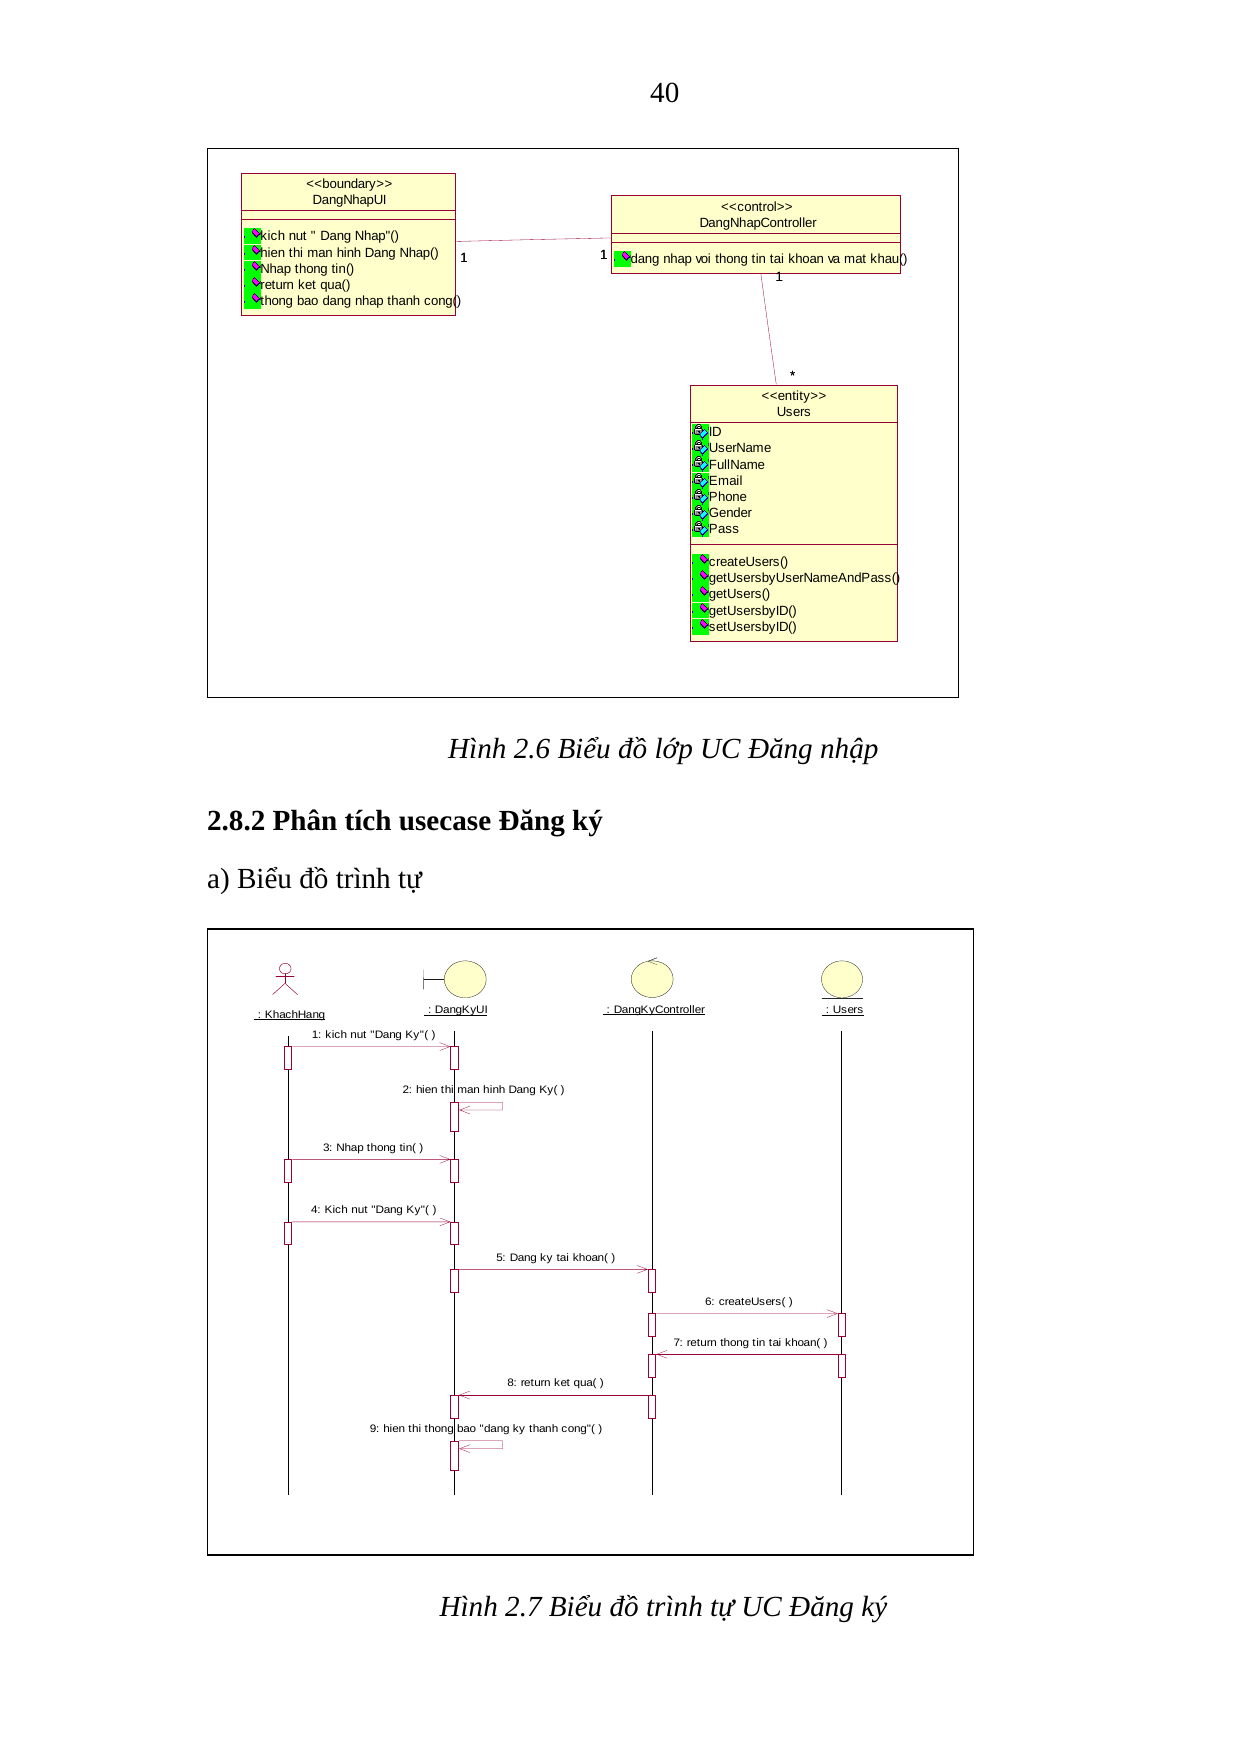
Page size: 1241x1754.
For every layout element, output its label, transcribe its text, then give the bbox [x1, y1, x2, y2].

text a) Biểu đồ trình tự [207, 861, 1122, 895]
subtitle 2.8.2 Phân tích usecase Đăng ký [207, 803, 1122, 836]
